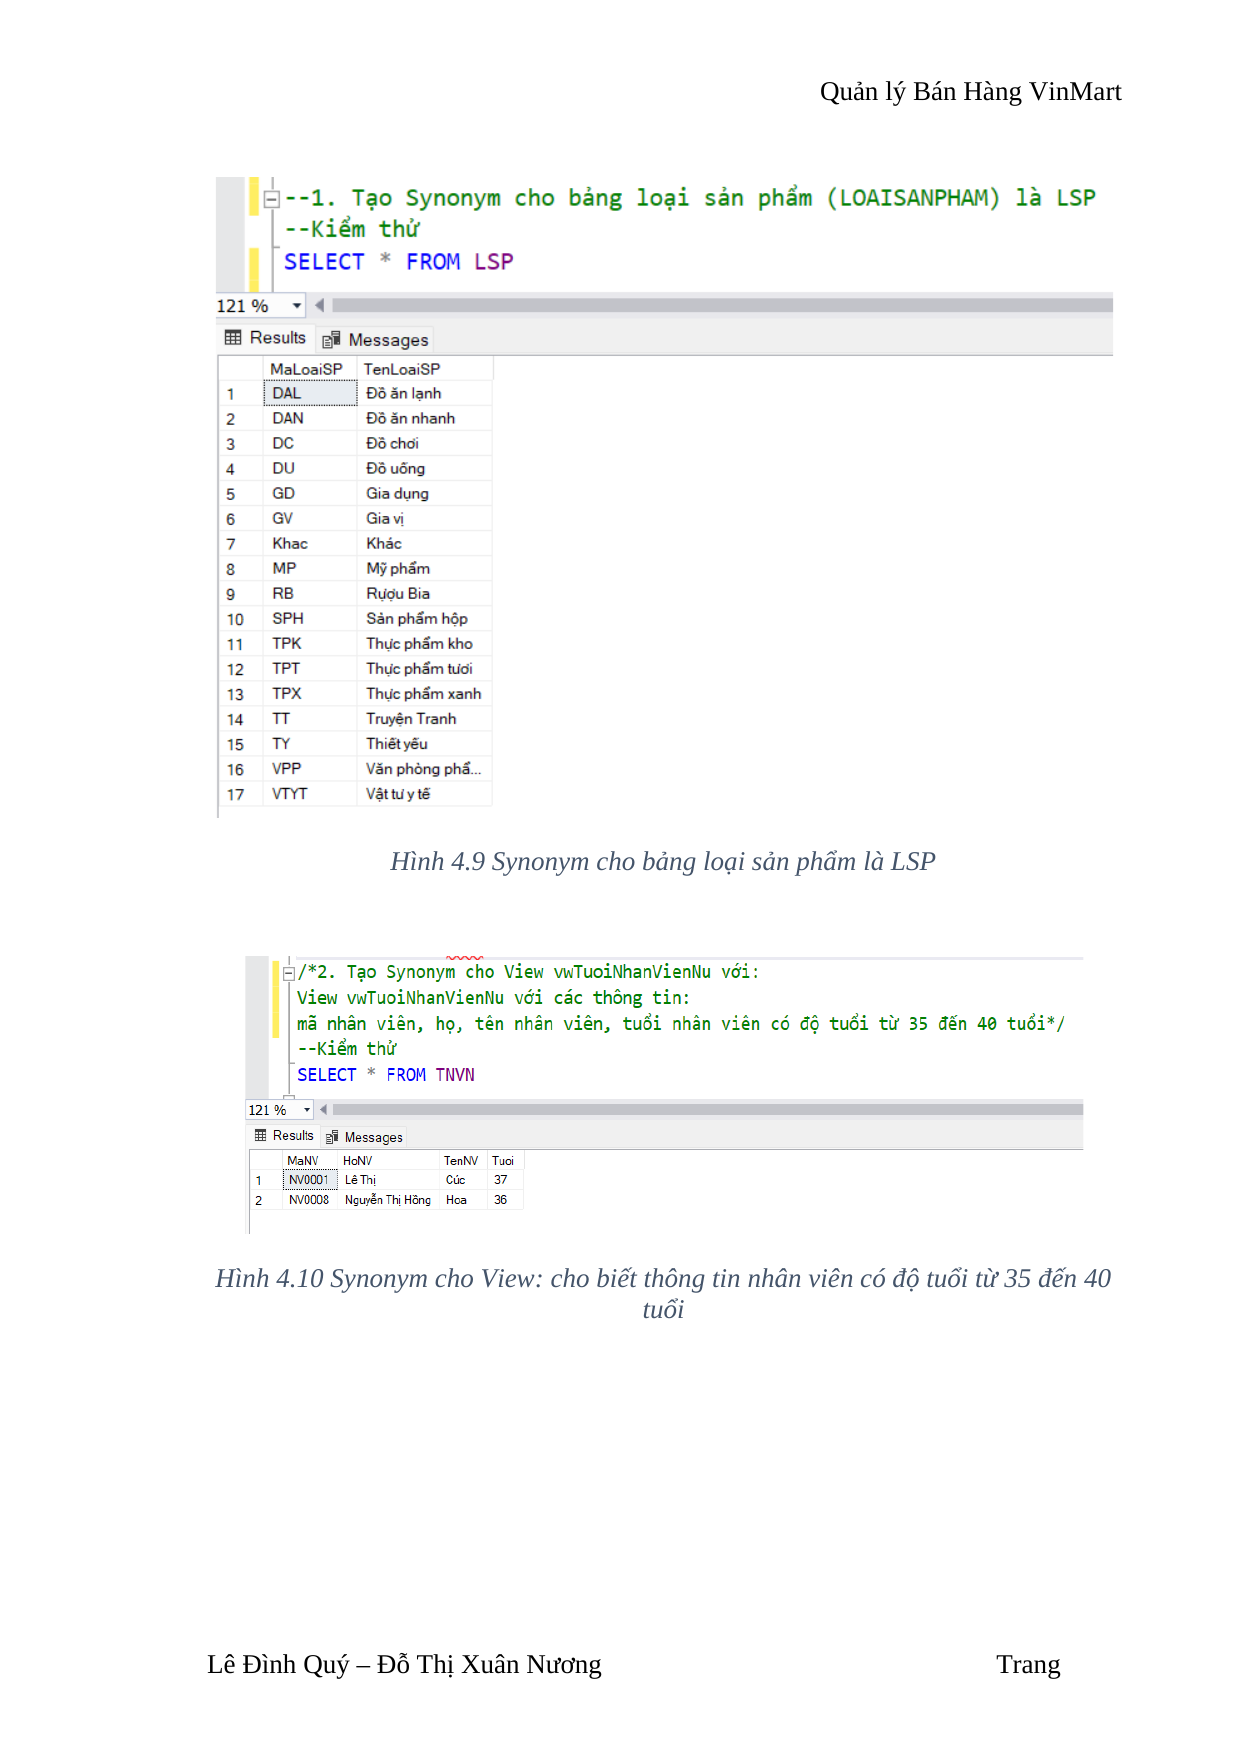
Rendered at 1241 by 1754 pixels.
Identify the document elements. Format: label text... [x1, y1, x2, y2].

picture [245, 956, 1084, 1234]
picture [215, 177, 1114, 818]
